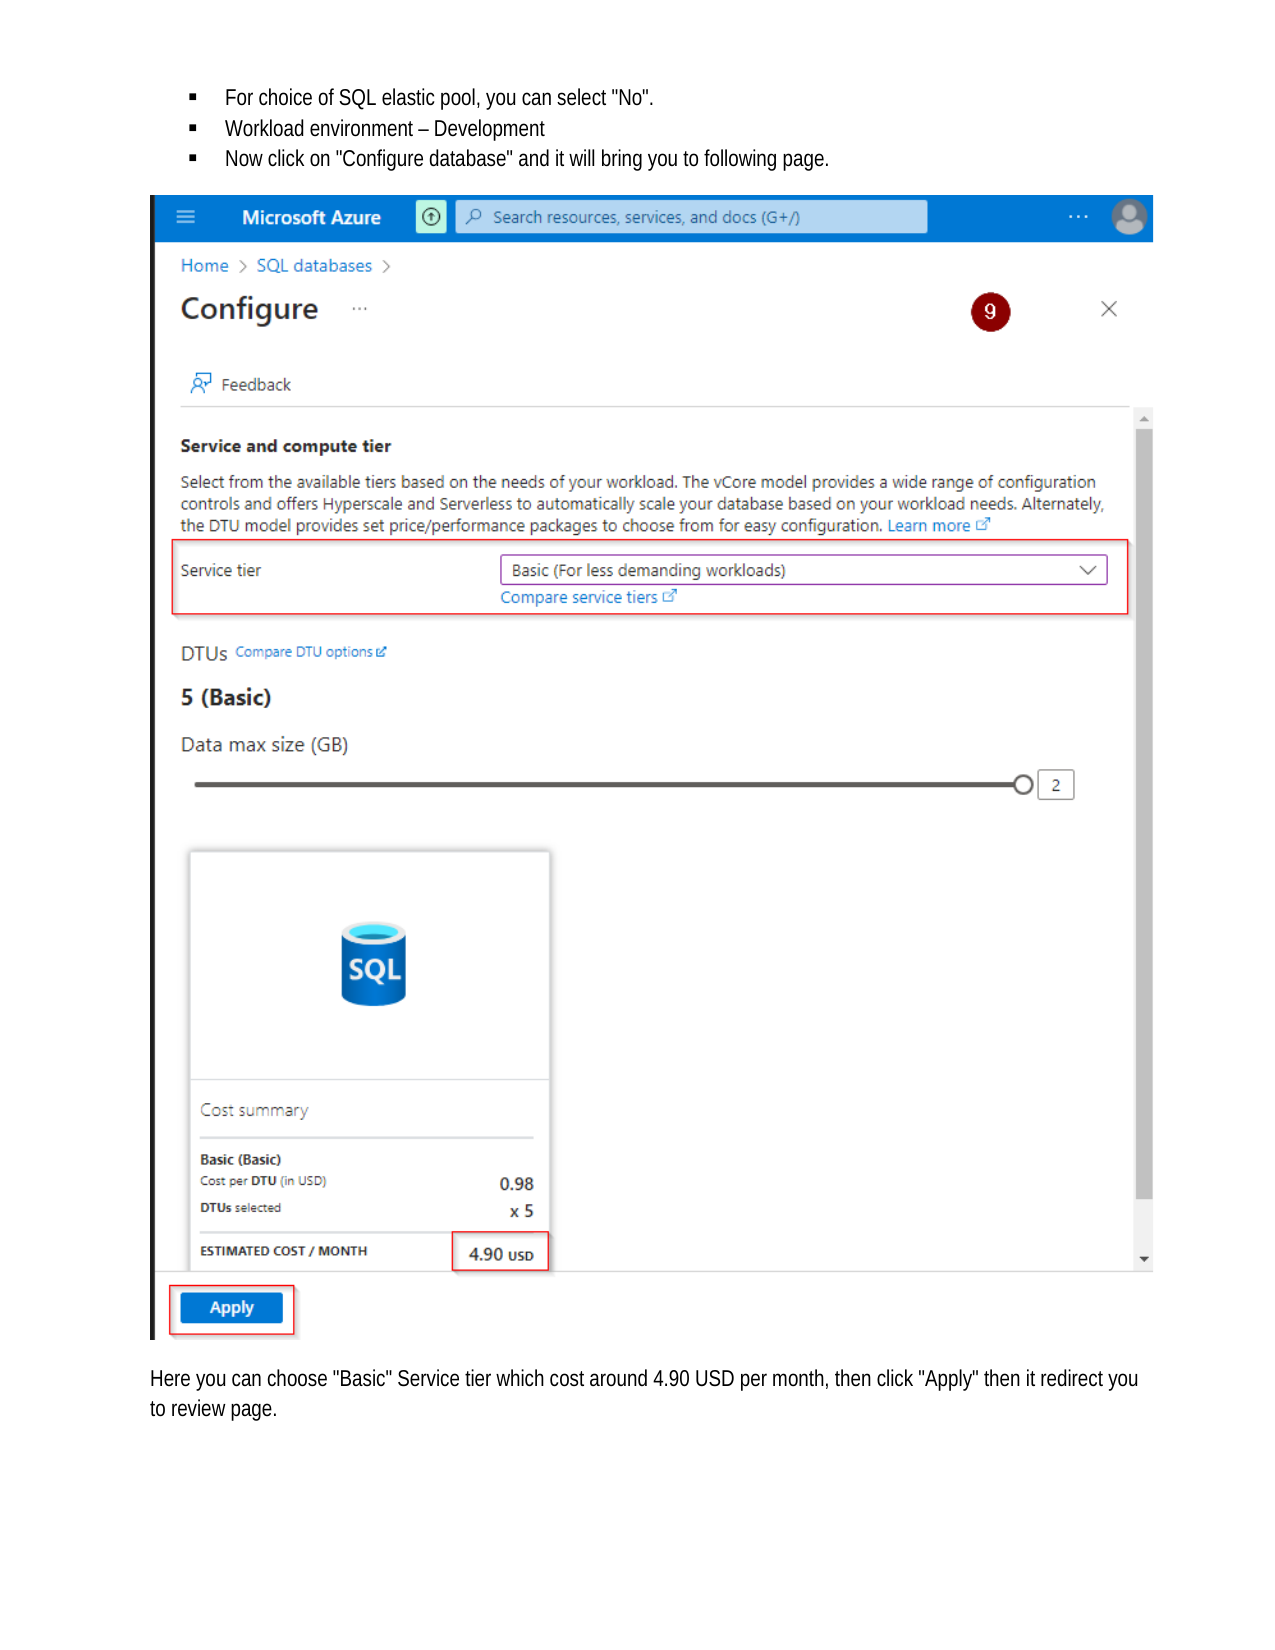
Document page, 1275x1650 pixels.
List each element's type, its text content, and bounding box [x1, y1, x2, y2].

list For choice of SQL elastic pool, you can select "No". [187, 84, 1153, 111]
picture [150, 195, 1154, 1340]
list Workload environment – Development [187, 114, 1153, 141]
text Here you can choose "Basic" Service tier which cost around 4.90 USD per month, then click "Apply" then it redirect you to review page. [150, 1364, 1153, 1421]
list Now click on "Configure database" and it will bring you to following page. [187, 145, 1153, 171]
